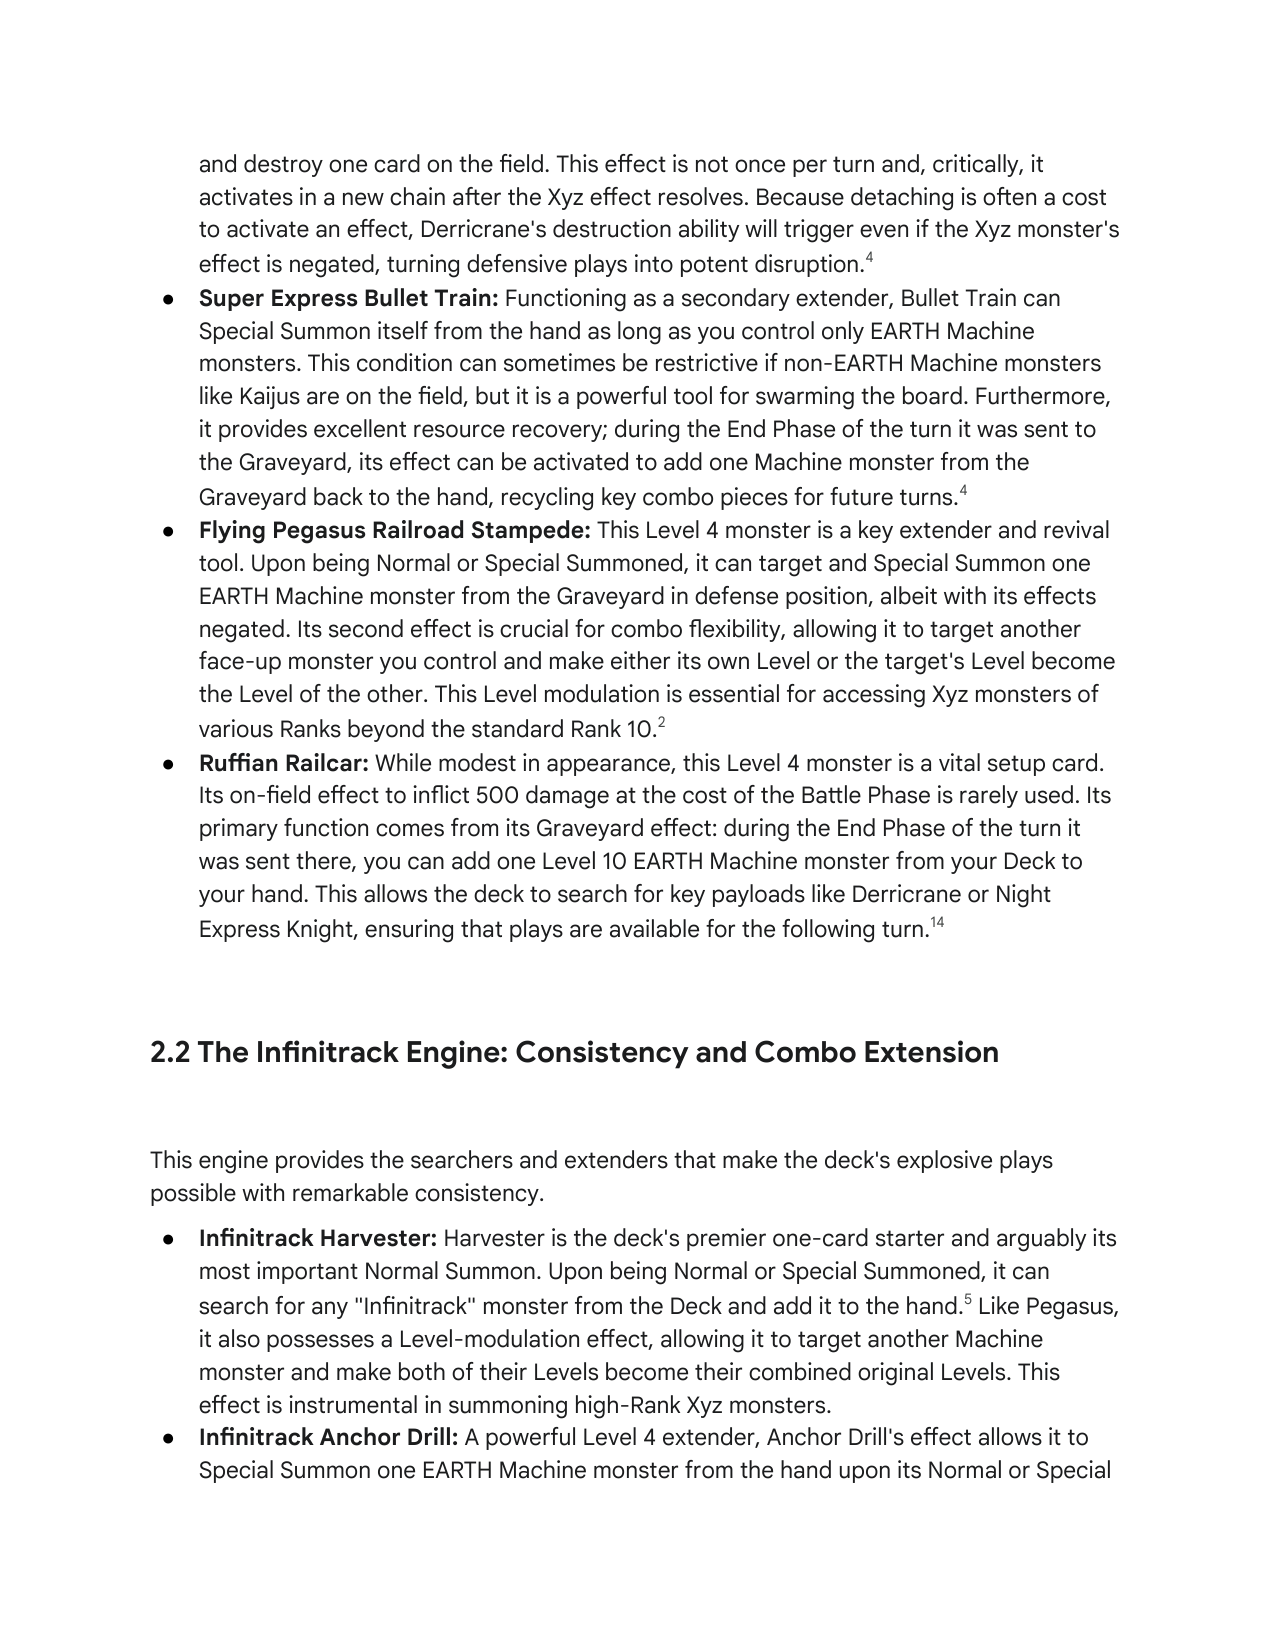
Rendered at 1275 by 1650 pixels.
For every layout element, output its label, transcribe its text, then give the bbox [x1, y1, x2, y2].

subtitle 2.2 The Infinitrack Engine: Consistency and Combo Extension [150, 1034, 1125, 1071]
list Super Express Bullet Train: Functioning as a secondary extender, Bullet Train can Special Summon itself from the hand as long as you control only EARTH Machine monsters. This condition can sometimes be restrictive if non-EARTH Machine monsters like Kaijus are on the field, but it is a powerful tool for swarming the board. Furthermore, it provides excellent resource recovery; during the End Phase of the turn it was sent to the Graveyard, its effect can be activated to add one Machine monster from the Graveyard back to the hand, recycling key combo pieces for future turns.4 [161, 284, 1125, 512]
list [161, 150, 1125, 280]
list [161, 1423, 1125, 1485]
text This engine provides the searchers and extenders that make the deck's explosive plays possible with remarkable consistency. [150, 1146, 1125, 1208]
list Ruffian Railcar: While modest in appearance, this Level 4 monster is a vital setup card. Its on-field effect to inflict 500 damage at the cost of the Battle Phase is rarely used. Its primary function comes from its Graveyard effect: during the End Phase of the turn it was sent there, you can add one Level 10 EARTH Machine monster from your Deck to your hand. This allows the deck to search for key payloads like Derricrane or Night Express Knight, ensuring that plays are available for the following turn.14 [161, 749, 1125, 944]
list Flying Pegasus Railroad Stampede: This Level 4 monster is a key extender and revival tool. Upon being Normal or Special Summoned, it can target and Special Summon one EARTH Machine monster from the Graveyard in defense position, albeit with its effects negated. Its second effect is crucial for combo flexibility, allowing it to target another face-up monster you control and make either its own Level or the target's Level become the Level of the other. This Level modulation is essential for accessing Xyz monsters of various Ranks beyond the standard Rank 10.2 [161, 517, 1125, 745]
list Infinitrack Harvester: Harvester is the deck's premier one-card starter and arguably its most important Normal Summon. Upon being Normal or Special Summoned, it can search for any "Infinitrack" monster from the Deck and add it to the hand.5 Like Pegasus, it also possesses a Level-modulation effect, allowing it to target another Machine monster and make both of their Levels become their combined original Levels. This effect is instrumental in summoning high-Rank Xyz monsters. [161, 1224, 1125, 1419]
